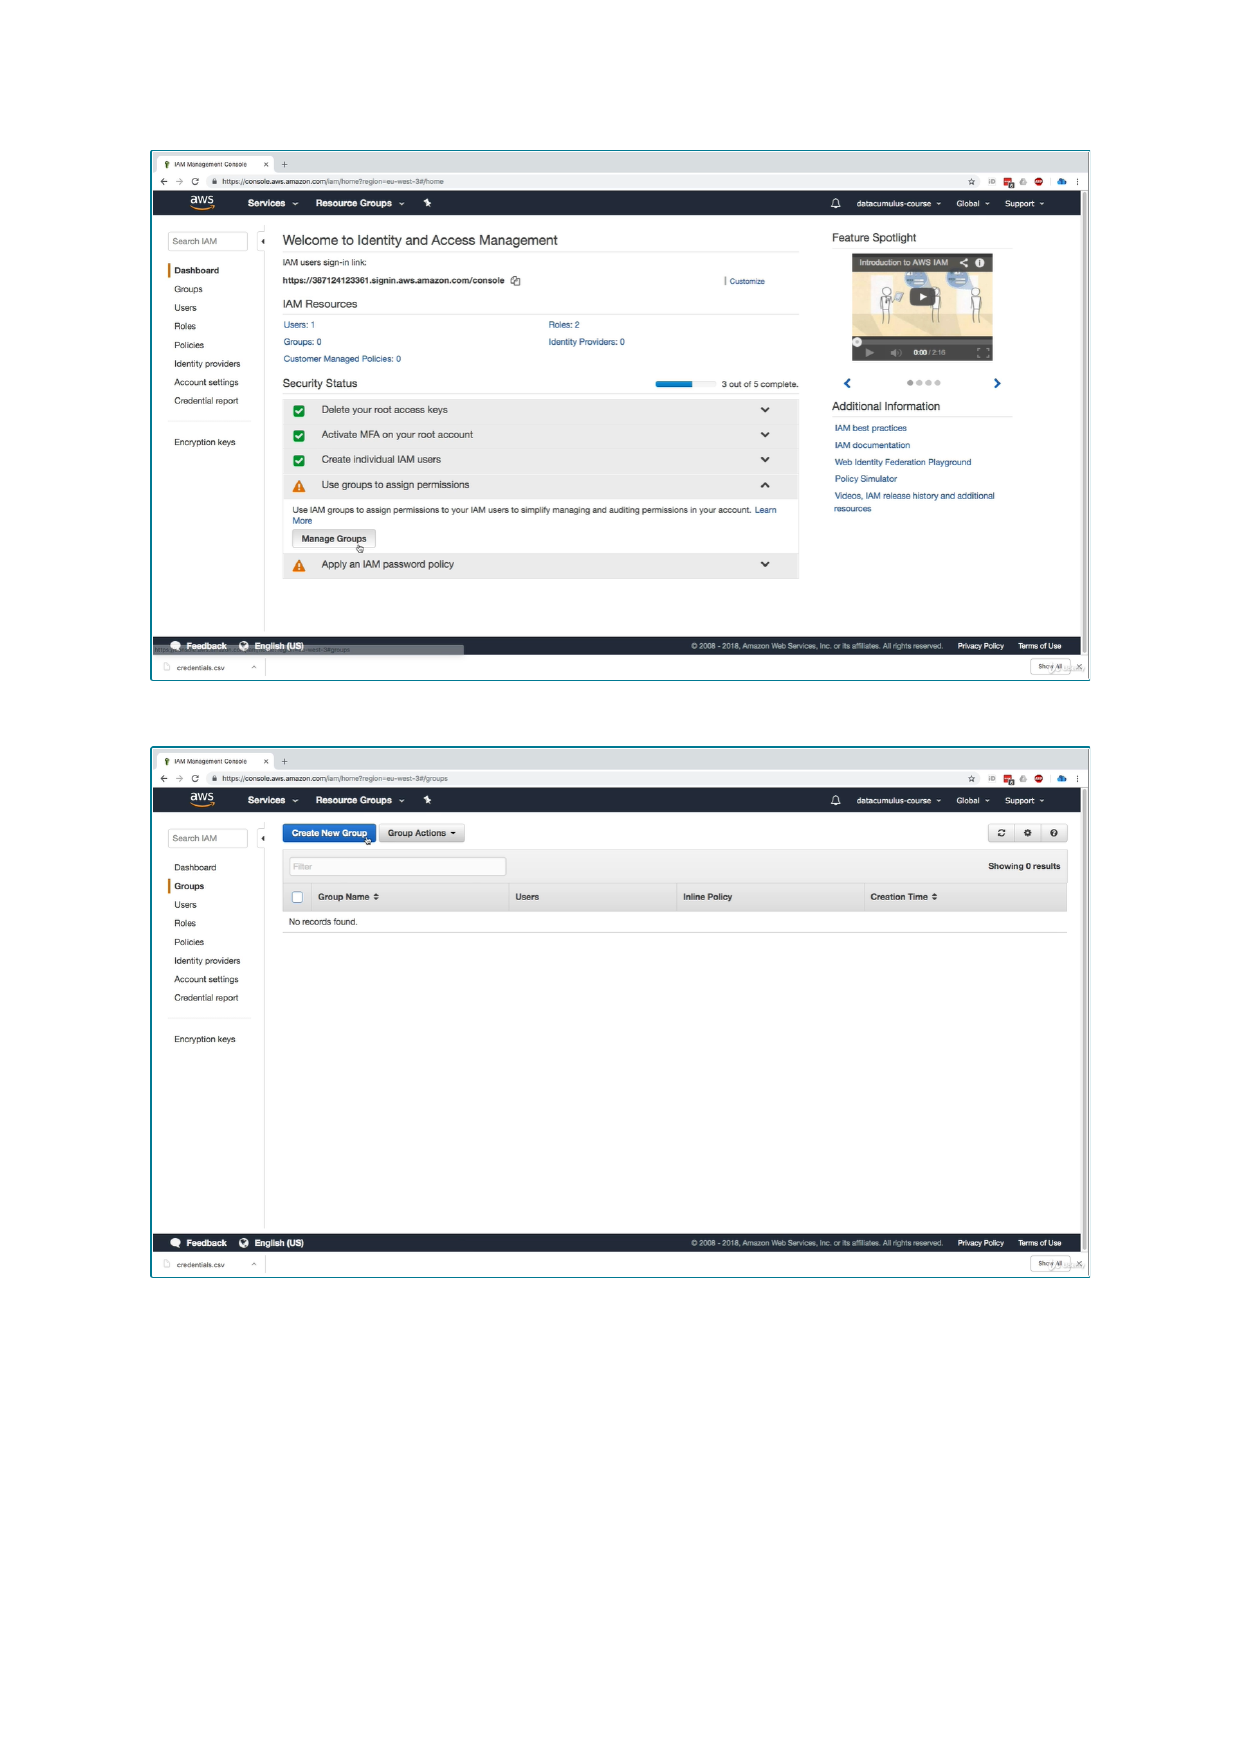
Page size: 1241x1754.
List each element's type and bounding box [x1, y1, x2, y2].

picture [150, 746, 1091, 1278]
picture [150, 150, 1091, 681]
